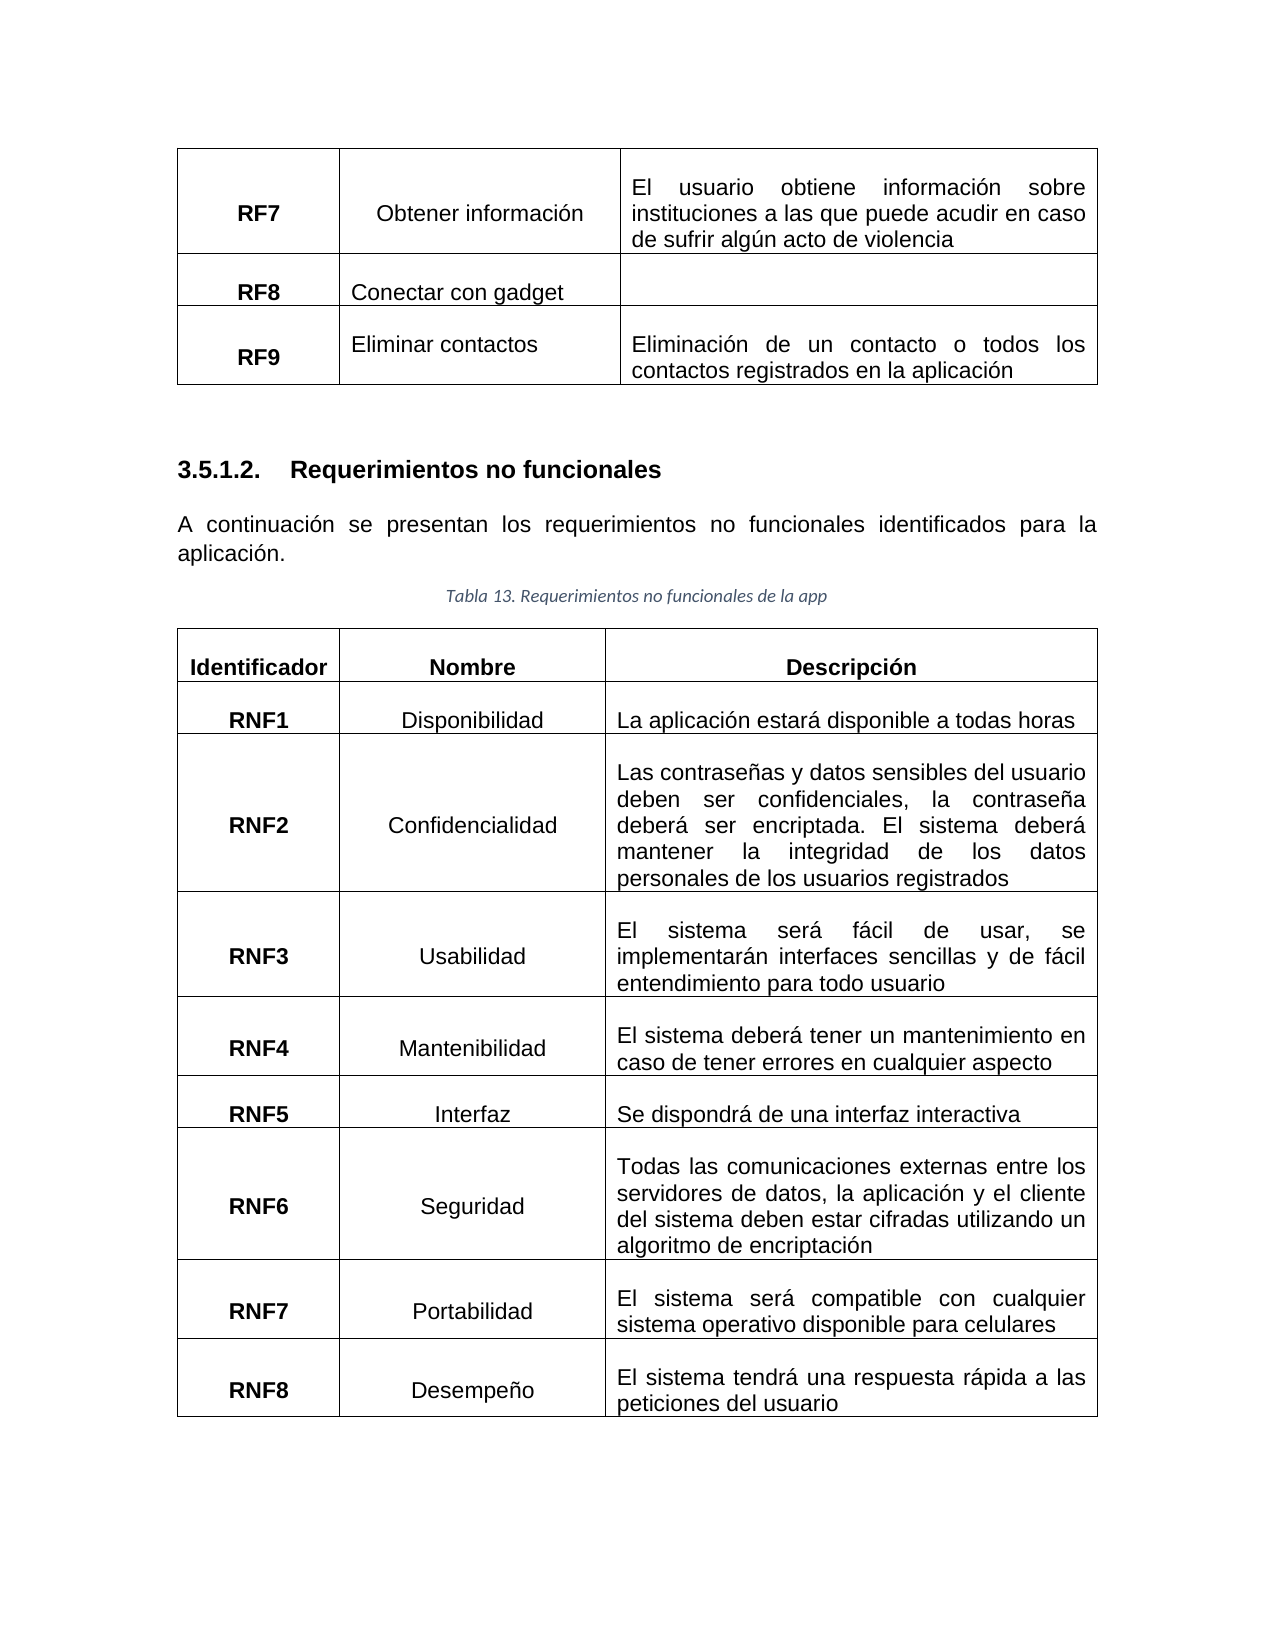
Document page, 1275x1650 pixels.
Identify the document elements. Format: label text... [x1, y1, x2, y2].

table_cell Mantenibilidad [340, 997, 605, 1075]
table_cell RNF3 [178, 892, 339, 996]
table_cell Desempeño [340, 1339, 605, 1416]
table_cell Las contraseñas y datos sensibles del usuario deben ser confidenciales, la contraseña deberá ser encriptada. El sistema deberá mantener la integridad de los datos personales de los usuarios registrados [606, 734, 1097, 891]
table_cell RNF8 [178, 1339, 339, 1416]
table_cell RF8 [178, 254, 339, 305]
table_cell Portabilidad [340, 1260, 605, 1337]
table_cell Conectar con gadget [340, 254, 620, 305]
table_cell Se dispondrá de una interfaz interactiva [606, 1076, 1097, 1127]
table_cell RNF7 [178, 1260, 339, 1337]
text A continuación se presentan los requerimientos no funcionales identificados para la aplicación. [177, 511, 1098, 566]
table_cell El sistema deberá tener un mantenimiento en caso de tener errores en cualquier aspecto [606, 997, 1097, 1075]
table_cell Obtener información [340, 149, 620, 253]
text Tabla 13. Requerimientos no funcionales de la app [177, 584, 1098, 607]
table_cell El usuario obtiene información sobre instituciones a las que puede acudir en caso de sufrir algún acto de violencia [621, 149, 1097, 253]
table_cell La aplicación estará disponible a todas horas [606, 682, 1097, 733]
table_cell Disponibilidad [340, 682, 605, 733]
table_cell RNF4 [178, 997, 339, 1075]
table_cell Todas las comunicaciones externas entre los servidores de datos, la aplicación y el cliente del sistema deben estar cifradas utilizando un algoritmo de encriptación [606, 1128, 1097, 1259]
table_cell RNF2 [178, 734, 339, 891]
table_cell Interfaz [340, 1076, 605, 1127]
table_cell El sistema será fácil de usar, se implementarán interfaces sencillas y de fácil entendimiento para todo usuario [606, 892, 1097, 996]
table_cell RNF1 [178, 682, 339, 733]
table_cell RF9 [178, 306, 339, 384]
table_cell RF7 [178, 149, 339, 253]
subtitle Requerimientos no funcionales [177, 455, 1098, 484]
table_header Descripción [606, 629, 1097, 681]
table_cell Seguridad [340, 1128, 605, 1259]
table_header Identificador [178, 629, 339, 681]
table_cell Eliminar contactos [340, 306, 620, 384]
table_cell RNF6 [178, 1128, 339, 1259]
table_cell El sistema será compatible con cualquier sistema operativo disponible para celulares [606, 1260, 1097, 1337]
table_cell Usabilidad [340, 892, 605, 996]
table_cell RNF5 [178, 1076, 339, 1127]
table_cell Eliminación de un contacto o todos los contactos registrados en la aplicación [621, 306, 1097, 384]
table_header Nombre [340, 629, 605, 681]
table_cell El sistema tendrá una respuesta rápida a las peticiones del usuario [606, 1339, 1097, 1416]
table_cell [621, 254, 1097, 305]
table_cell Confidencialidad [340, 734, 605, 891]
